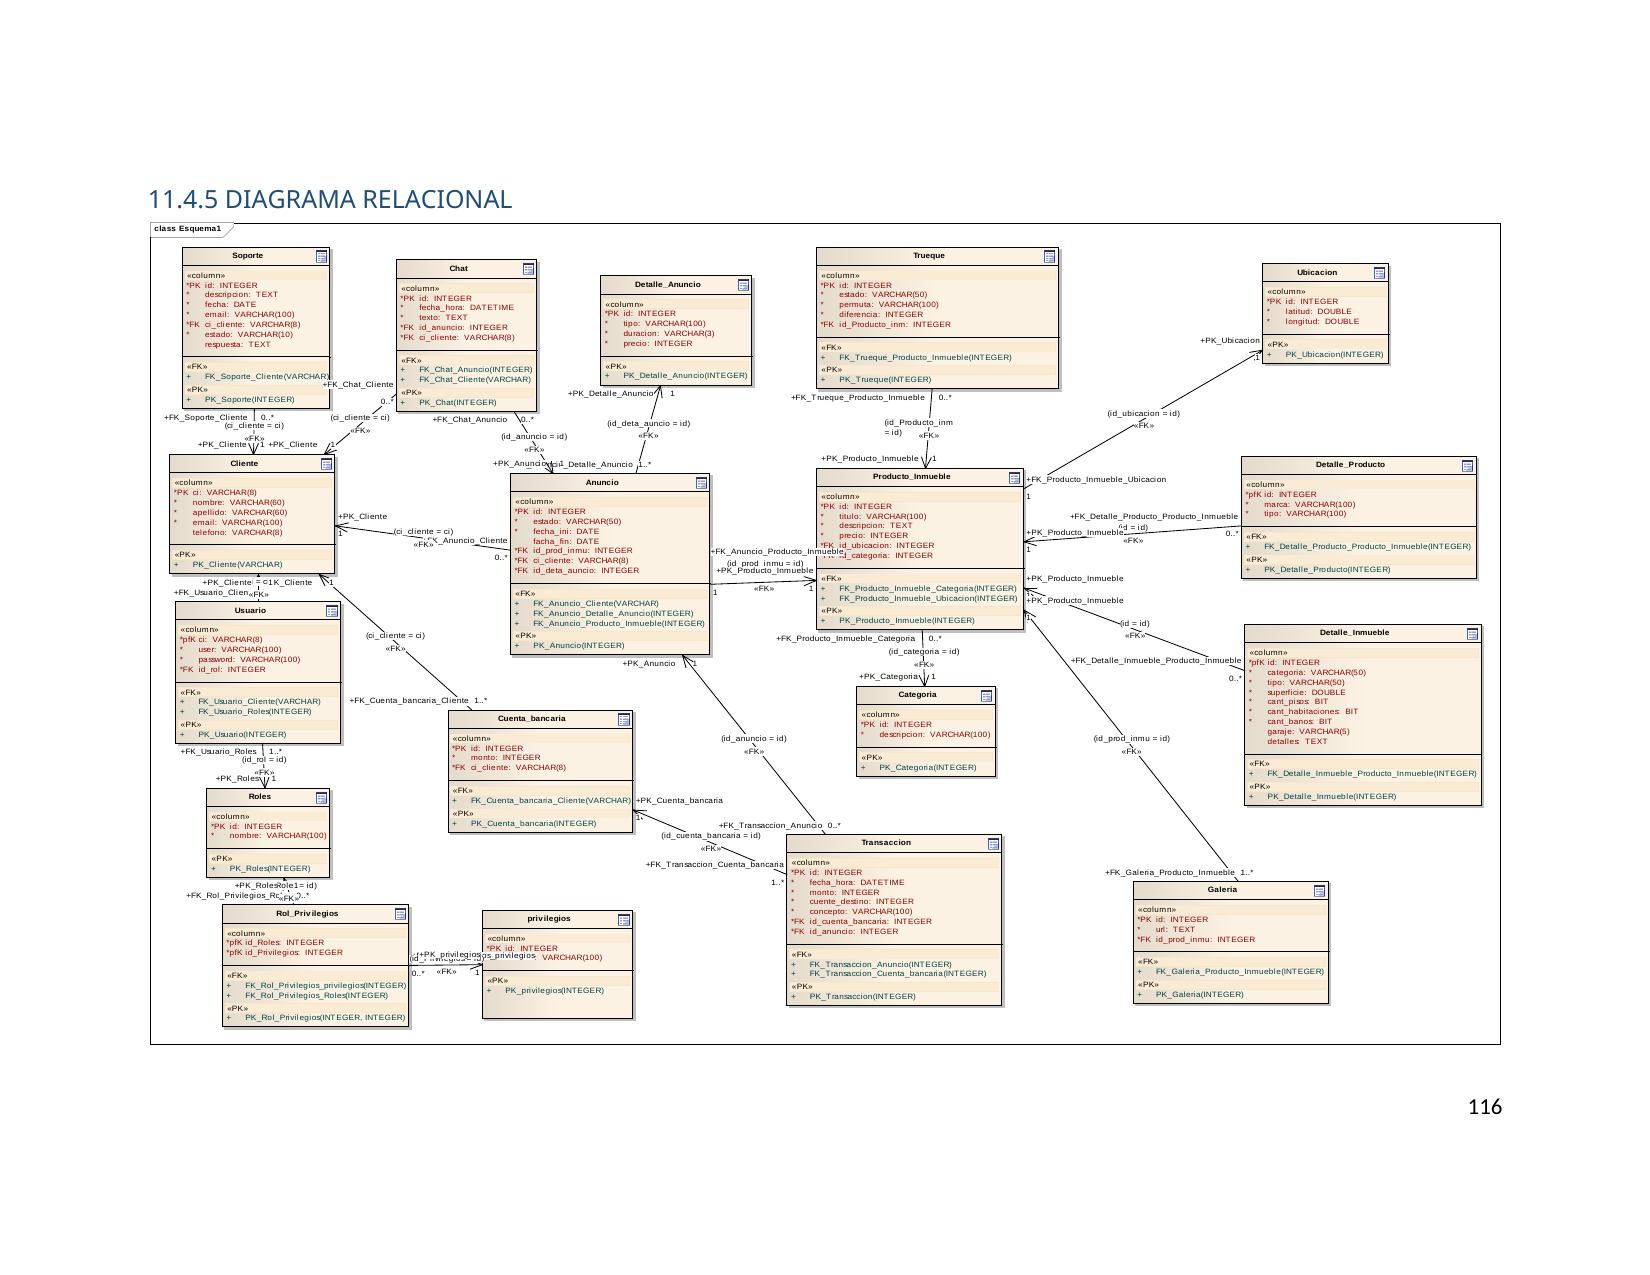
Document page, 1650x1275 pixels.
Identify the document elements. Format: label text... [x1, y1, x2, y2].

subtitle 11.4.5 DIAGRAMA RELACIONAL [148, 181, 1502, 215]
